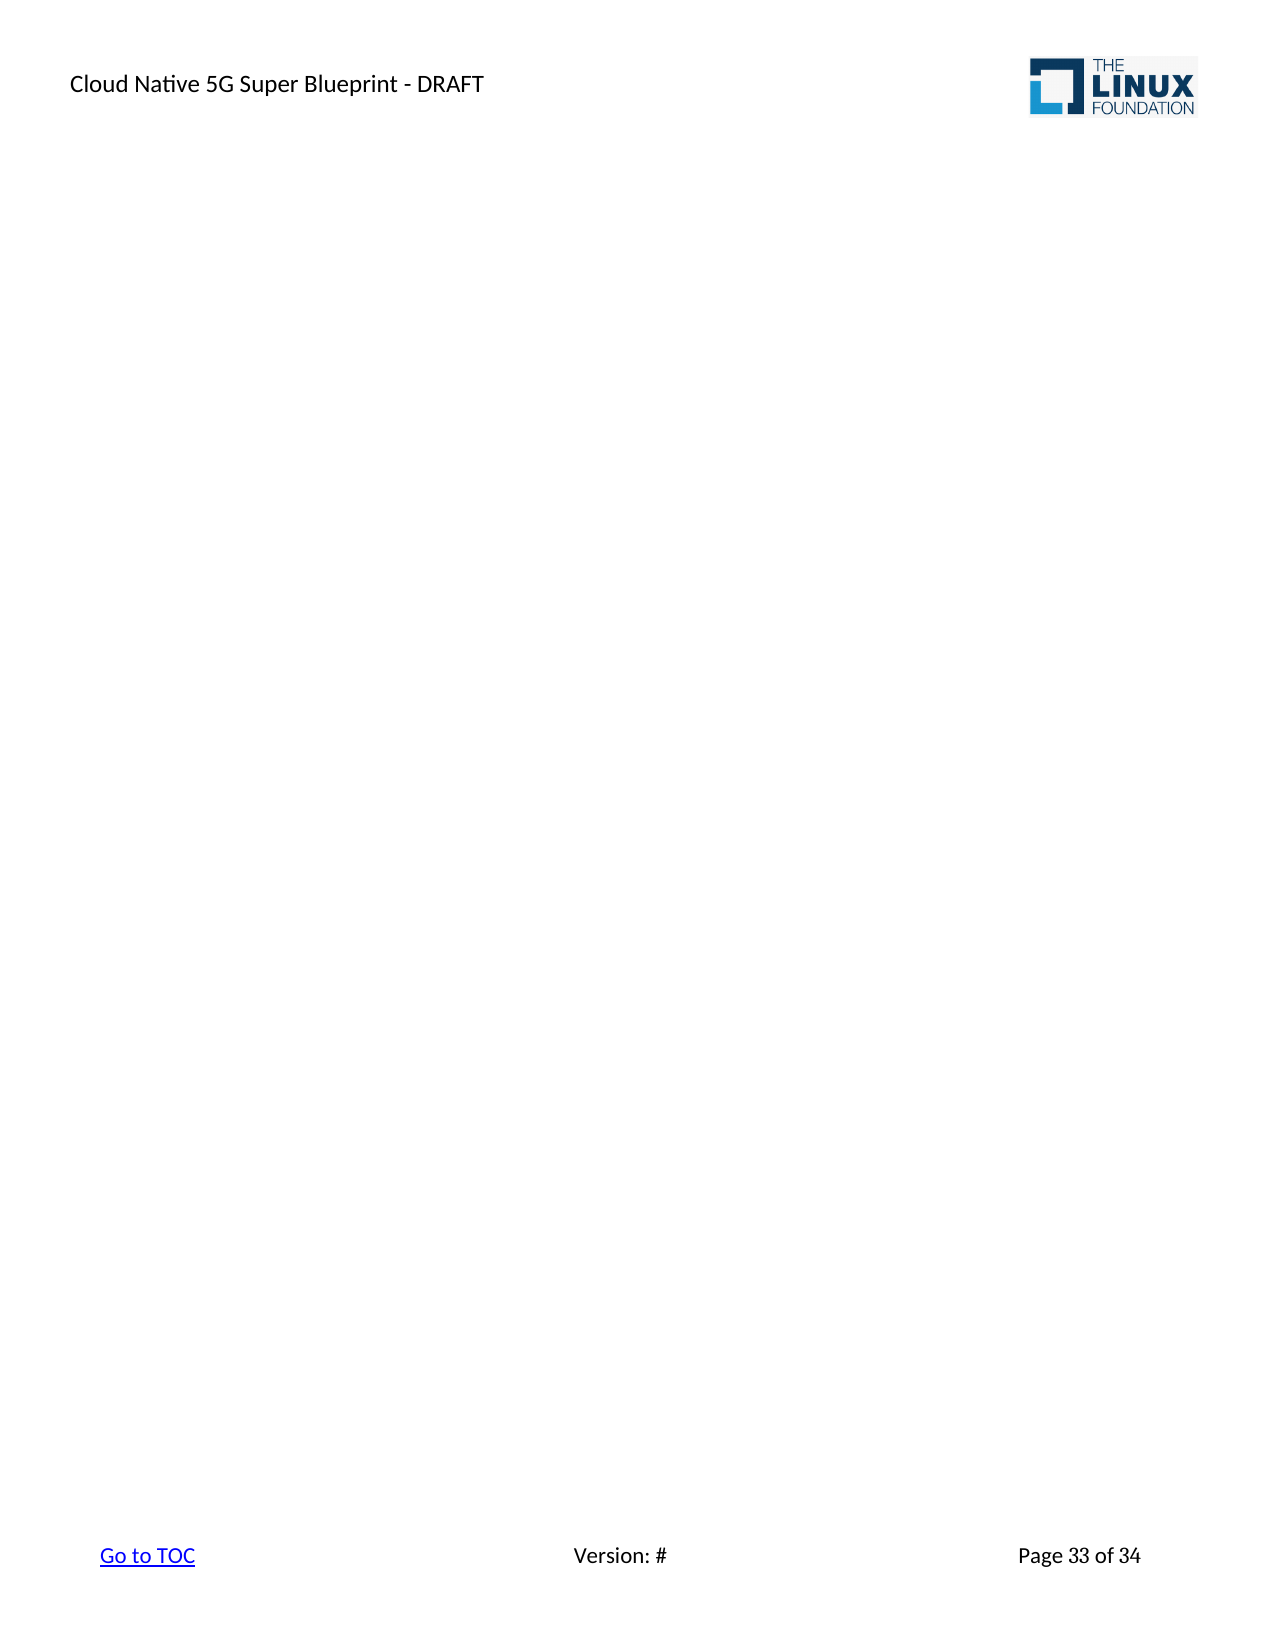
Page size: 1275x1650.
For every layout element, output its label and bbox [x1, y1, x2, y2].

picture [1028, 56, 1199, 118]
